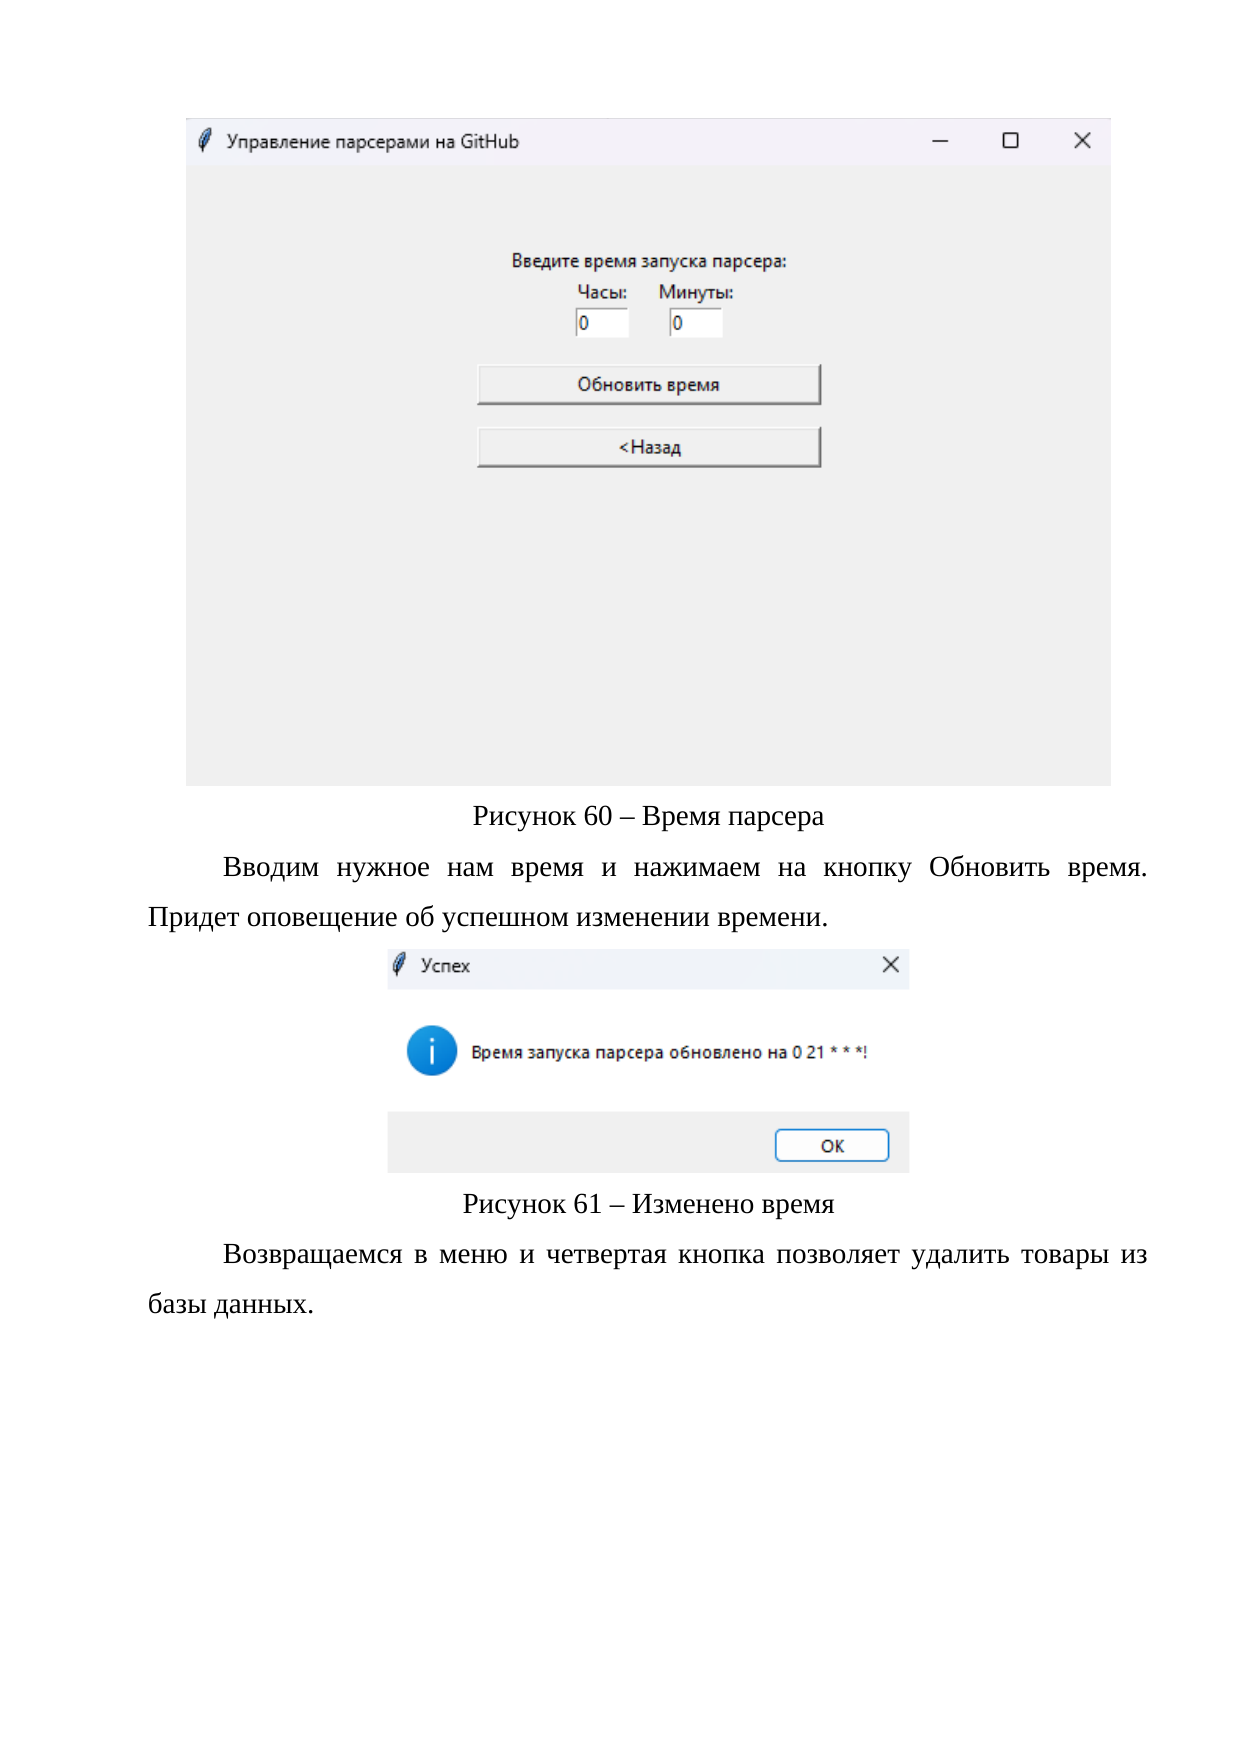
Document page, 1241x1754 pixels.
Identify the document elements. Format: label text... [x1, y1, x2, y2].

text Возвращаемся в меню и четвертая кнопка позволяет удалить товары из базы данных. [148, 1236, 1149, 1320]
picture [387, 949, 910, 1173]
picture [186, 118, 1111, 786]
text Вводим нужное нам время и нажимаем на кнопку Обновить время. Придет оповещение об успешном изменении времени. [148, 849, 1149, 932]
text Рисунок 60 – Время парсера [148, 798, 1149, 832]
text Рисунок 61 – Изменено время [148, 1186, 1149, 1219]
